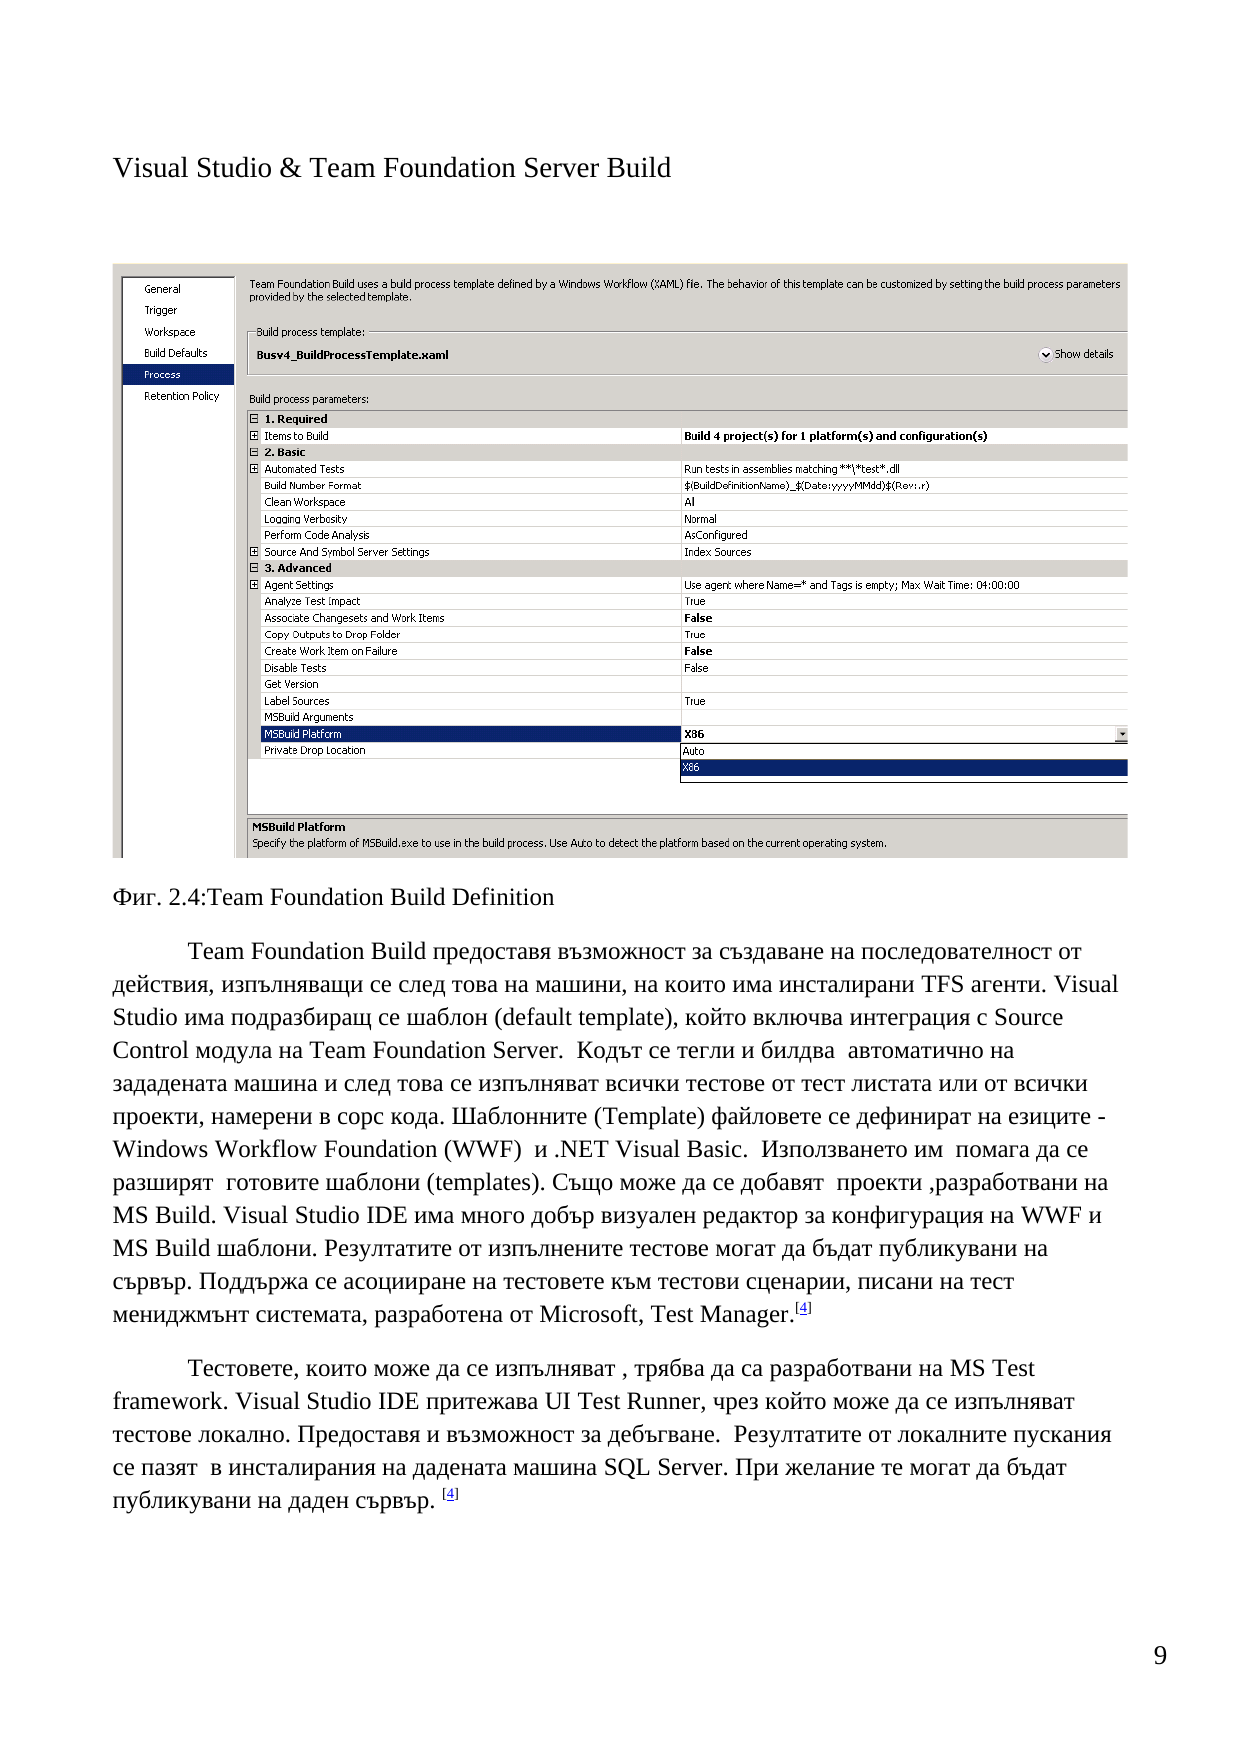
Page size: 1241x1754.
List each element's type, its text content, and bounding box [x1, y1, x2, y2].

text Team Foundation Build предоставя възможност за създаване на последователност от действия, изпълняващи се след това на машини, на които има инсталирани TFS агенти. Visual Studio има подразбиращ се шаблон (default template), който включва интеграция с Source Control модула на Team Foundation Server. Кодът се тегли и билдва автоматично на зададената машина и след това се изпълняват всички тестове от тест листата или от всички проекти, намерени в сорс кода. Шаблонните (Template) файловете се дефинират на езиците - Windows Workflow Foundation (WWF) и .NET Visual Basic. Използването им помага да се разширят готовите шаблони (templates). Също може да се добавят проекти ,разработвани на MS Build. Visual Studio IDЕ има много добър визуален редактор за конфигурация на WWF и MS Build шаблони. Резултатите от изпълнените тестове могат да бъдат публикувани на сървър. Поддържа се асоцииране на тестовете към тестови сценарии, писани на тест мениджмънт системата, разработена от Microsoft, Test Manager.[4] [112, 936, 1128, 1328]
subtitle Visual Studio & Team Foundation Server Build [112, 150, 1128, 183]
picture [112, 263, 1128, 858]
text Тестовете, които може да се изпълняват , трябва да са разработвани на MS Test framework. Visual Studio IDE притежава UI Test Runner, чрез който може да се изпълняват тестове локално. Предоставя и възможност за дебъгване. Резултатите от локалните пускания се пазят в инсталирания на дадената машина SQL Server. При желание те могат да бъдат публикувани на даден сървър. [4] [112, 1353, 1128, 1514]
text Фиг. 2.4:Team Foundation Build Definition [112, 882, 1128, 911]
